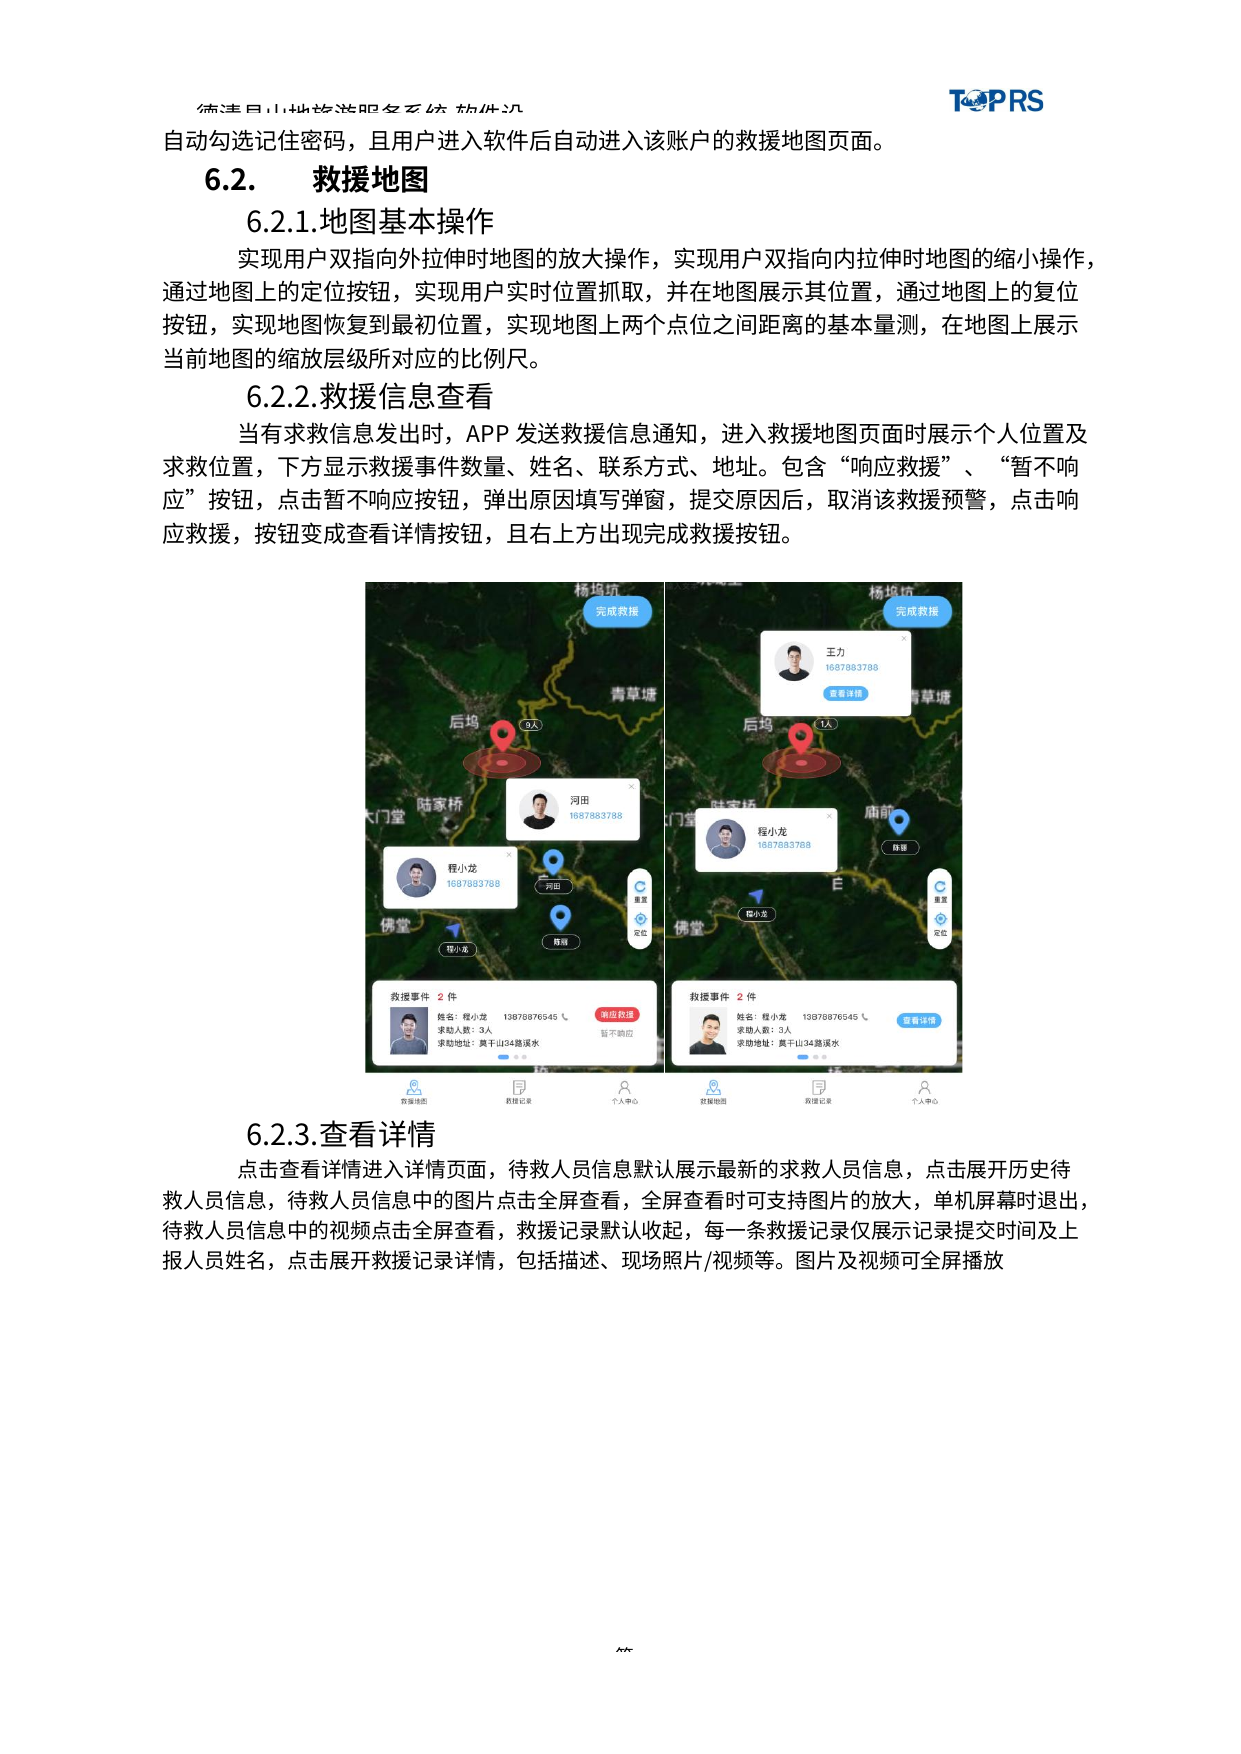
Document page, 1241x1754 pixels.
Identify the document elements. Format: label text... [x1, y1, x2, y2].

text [162, 123, 1090, 156]
text 点击查看详情进入详情页面，待救人员信息默认展示最新的求救人员信息，点击展开历史待救人员信息，待救人员信息中的图片点击全屏查看，全屏查看时可支持图片的放大，单机屏幕时退出，待救人员信息中的视频点击全屏查看，救援记录默认收起，每一条救援记录仅展示记录提交时间及上报人员姓名，点击展开救援记录详情，包括描述、现场照片/视频等。图片及视频可全屏播放 [162, 1154, 1090, 1274]
text 实现用户双指向外拉伸时地图的放大操作，实现用户双指向内拉伸时地图的缩小操作，通过地图上的定位按钮，实现用户实时位置抓取，并在地图展示其位置，通过地图上的复位按钮，实现地图恢复到最初位置，实现地图上两个点位之间距离的基本量测，在地图上展示当前地图的缩放层级所对应的比例尺。 [162, 241, 1090, 374]
text 当有求救信息发出时，APP 发送救援信息通知，进入救援地图页面时展示个人位置及求救位置，下方显示救援事件数量、姓名、联系方式、地址。包含“响应救援”、“暂不响应”按钮，点击暂不响应按钮，弹出原因填写弹窗，提交原因后，取消该救援预警，点击响应救援，按钮变成查看详情按钮，且右上方出现完成救援按钮。 [162, 416, 1090, 549]
subtitle 查看详情 [246, 1111, 1090, 1154]
subtitle 地图基本操作 [246, 198, 1090, 241]
subtitle 救援信息查看 [246, 374, 1090, 416]
subtitle 救援地图 [204, 156, 1090, 198]
picture [948, 88, 1044, 112]
picture [365, 582, 963, 1112]
